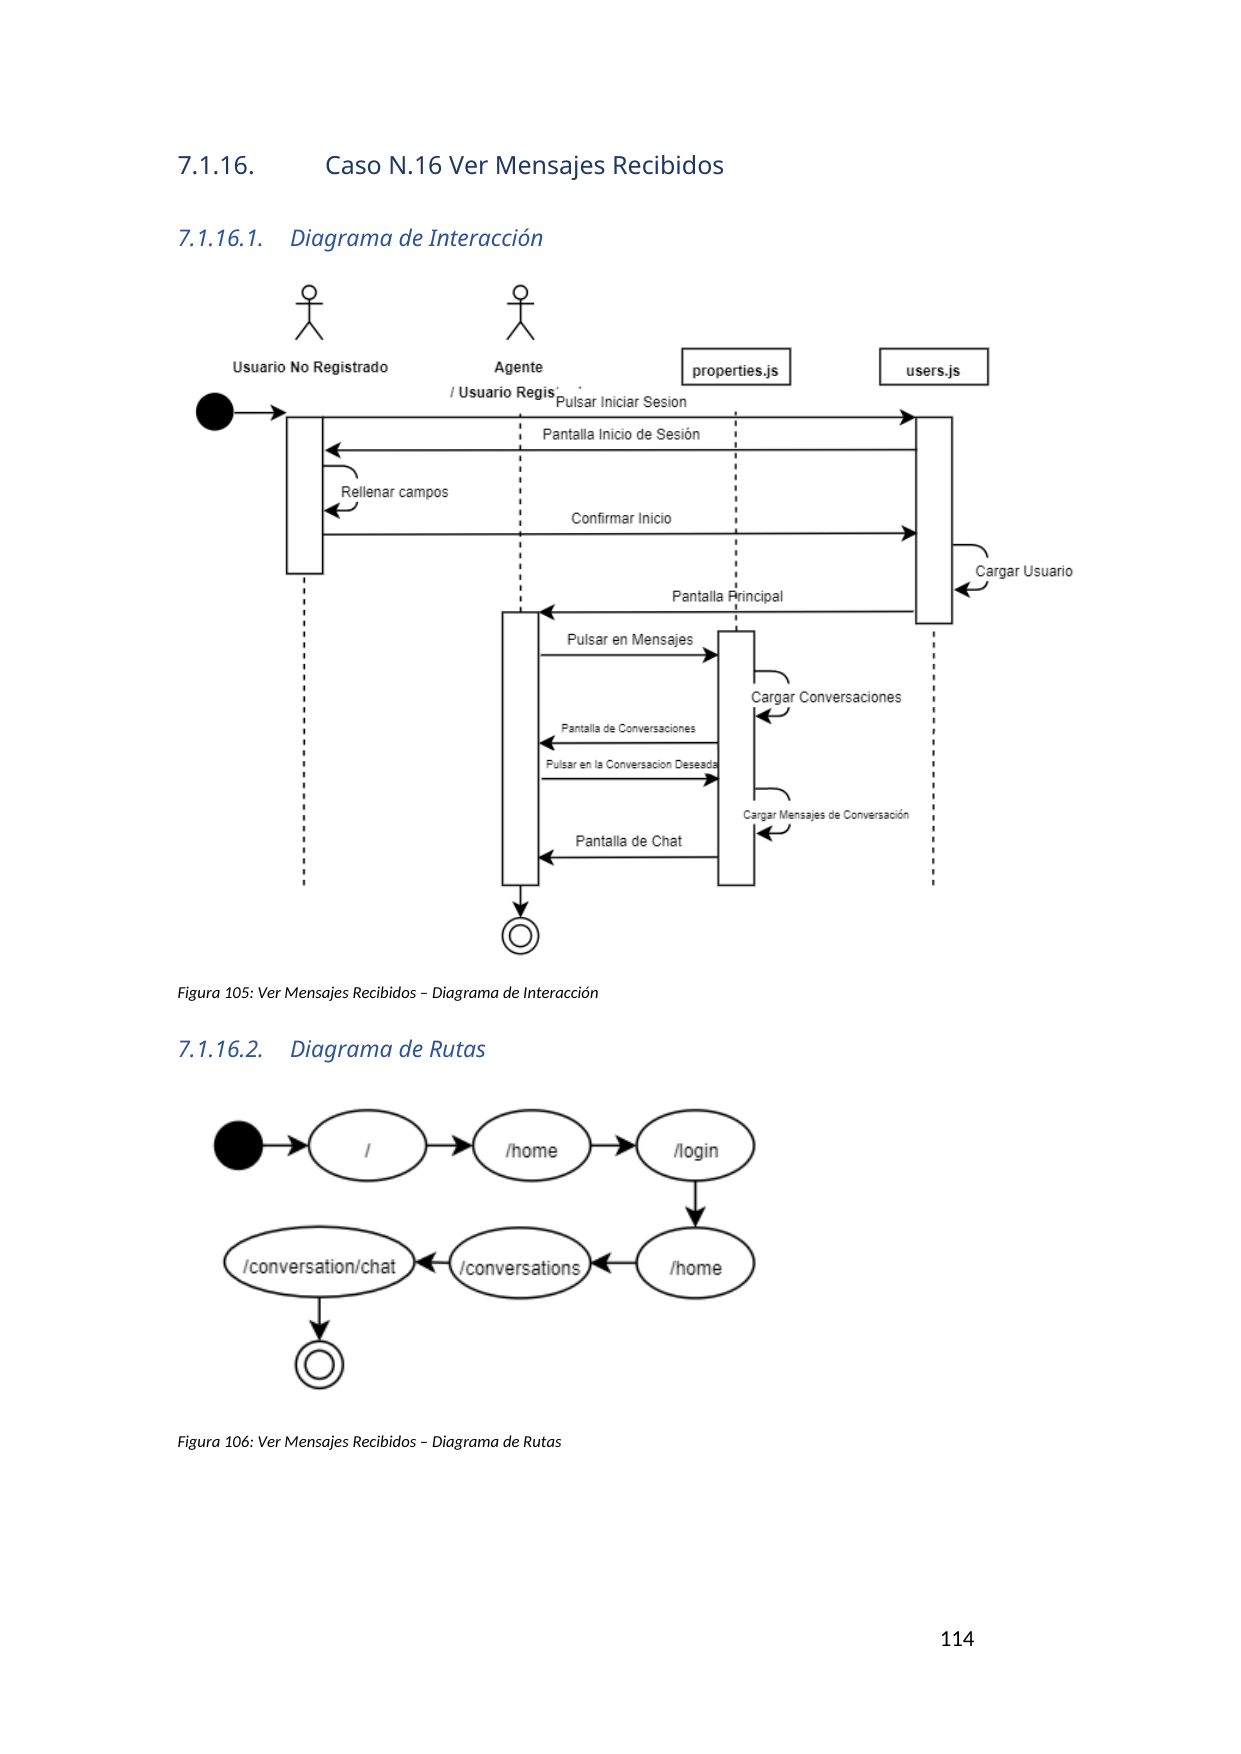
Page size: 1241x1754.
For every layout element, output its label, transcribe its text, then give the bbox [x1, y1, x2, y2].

subtitle Diagrama de Interacción [177, 222, 974, 253]
picture [177, 280, 1076, 964]
text Figura 106: Ver Mensajes Recibidos – Diagrama de Rutas [177, 1431, 974, 1452]
picture [177, 1092, 795, 1413]
subtitle Diagrama de Rutas [177, 1033, 974, 1065]
text Figura 105: Ver Mensajes Recibidos – Diagrama de Interacción [177, 982, 974, 1003]
subtitle Caso N.16 Ver Mensajes Recibidos [177, 148, 974, 182]
